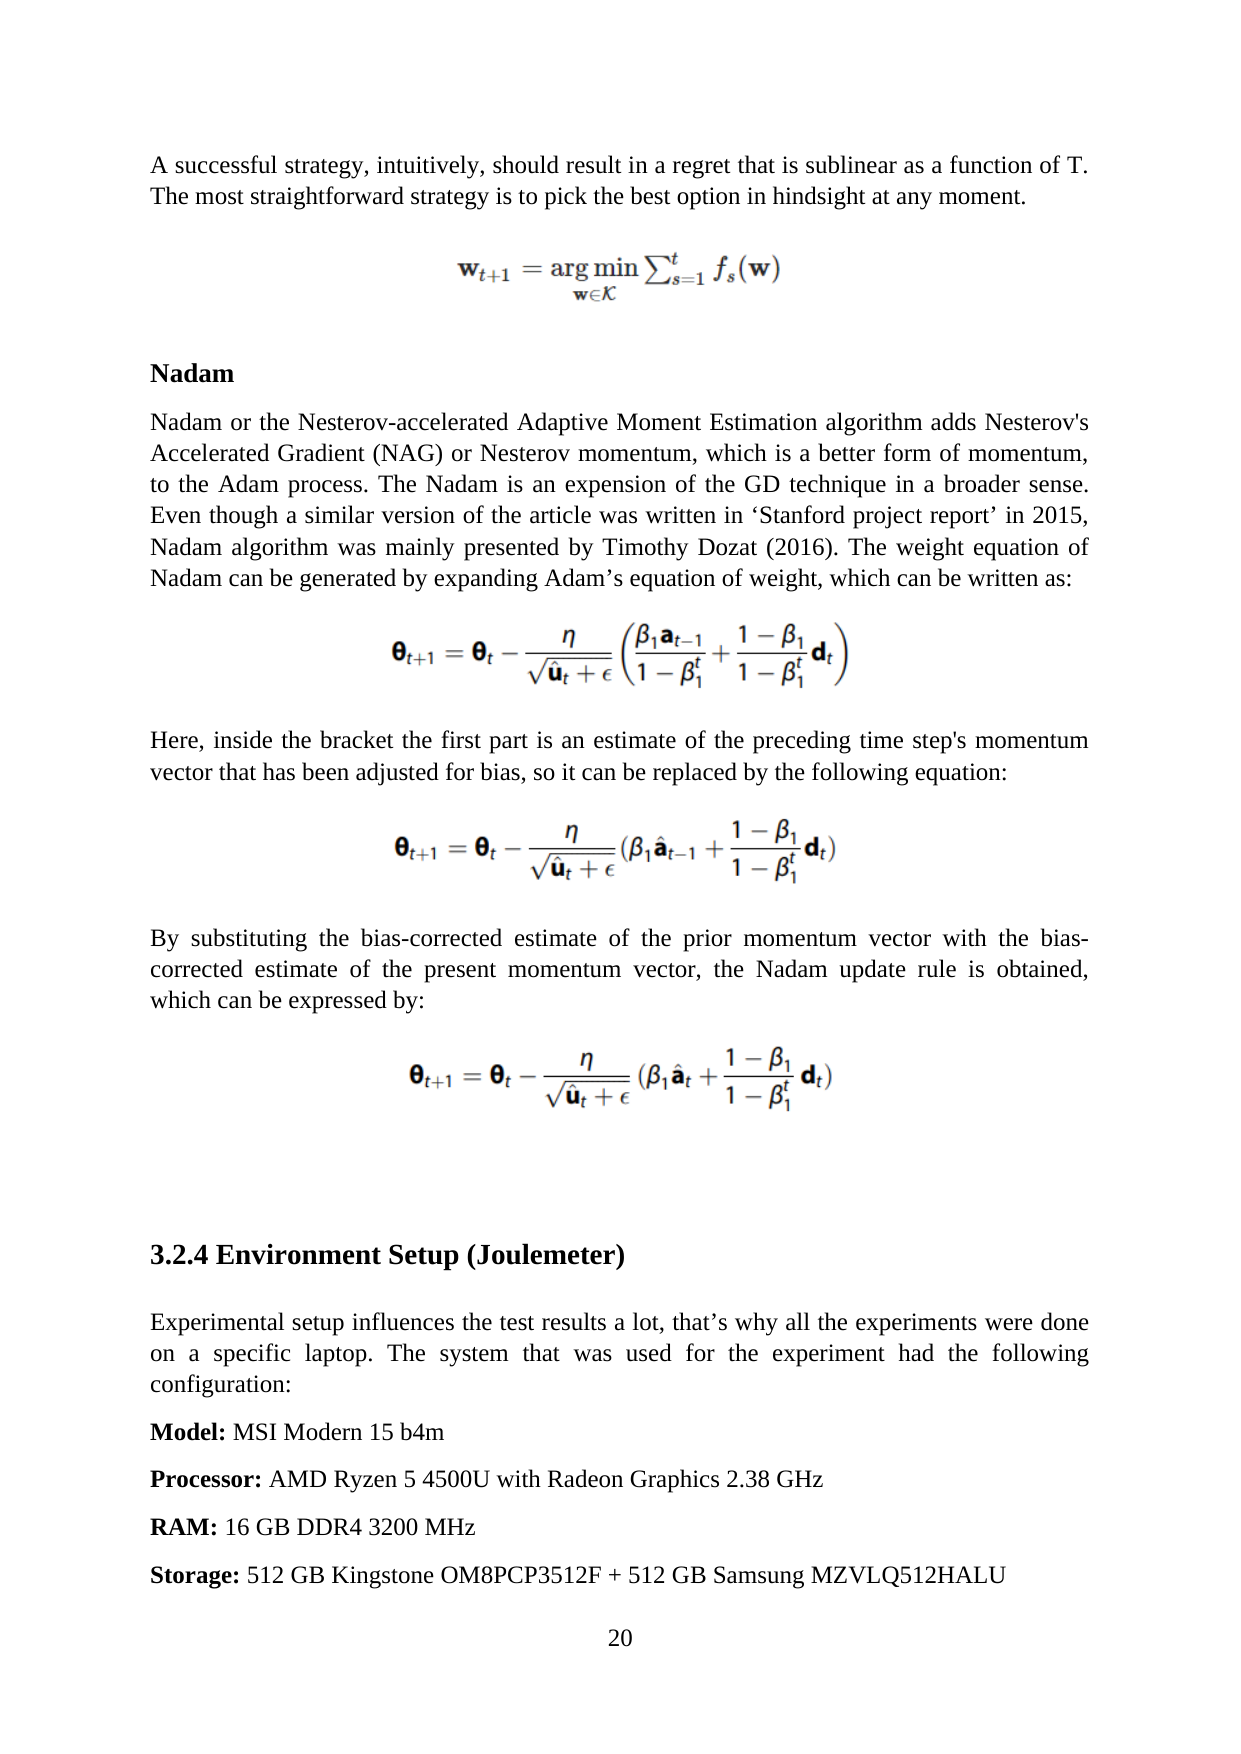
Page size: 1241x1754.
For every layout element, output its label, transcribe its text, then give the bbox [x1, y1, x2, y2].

text RAM: 16 GB DDR4 3200 MHz [150, 1512, 1090, 1541]
picture [440, 228, 800, 318]
picture [380, 804, 861, 905]
text Experimental setup influences the test results a lot, that’s why all the experiments were done on a specific laptop. The system that was used for the experiment had the following configuration: [150, 1307, 1090, 1398]
picture [370, 610, 870, 707]
text By substituting the bias-corrected estimate of the prior momentum vector with the bias-corrected estimate of the present momentum vector, the Nadam update rule is obtained, which can be expressed by: [150, 923, 1090, 1014]
text Model: MSI Modern 15 b4m [150, 1417, 1090, 1445]
subtitle Nadam [150, 357, 1090, 388]
picture [401, 1033, 839, 1134]
subtitle 3.2.4 Environment Setup (Joulemeter) [150, 1237, 1090, 1271]
text Here, inside the bracket the first part is an estimate of the preceding time step's momentum vector that has been adjusted for bias, so it can be replaced by the following equation: [150, 726, 1090, 785]
text A successful strategy, intuitively, should result in a regret that is sublinear as a function of T. The most straightforward strategy is to pick the best option in hindsight at any moment. [150, 150, 1090, 210]
text Nadam or the Nesterov-accelerated Adaptive Moment Estimation algorithm adds Nesterov's Accelerated Gradient (NAG) or Nesterov momentum, which is a better form of momentum, to the Adam process. The Nadam is an expension of the GD technique in a broader sense. Even though a similar version of the article was written in ‘Stanford project report’ in 2015, Nadam algorithm was mainly presented by Timothy Dozat (2016). The weight equation of Nadam can be generated by expanding Adam’s equation of weight, which can be written as: [150, 407, 1090, 591]
text Processor: AMD Ryzen 5 4500U with Radeon Graphics 2.38 GHz [150, 1464, 1090, 1493]
text Storage: 512 GB Kingstone OM8PCP3512F + 512 GB Samsung MZVLQ512HALU [150, 1560, 1090, 1588]
